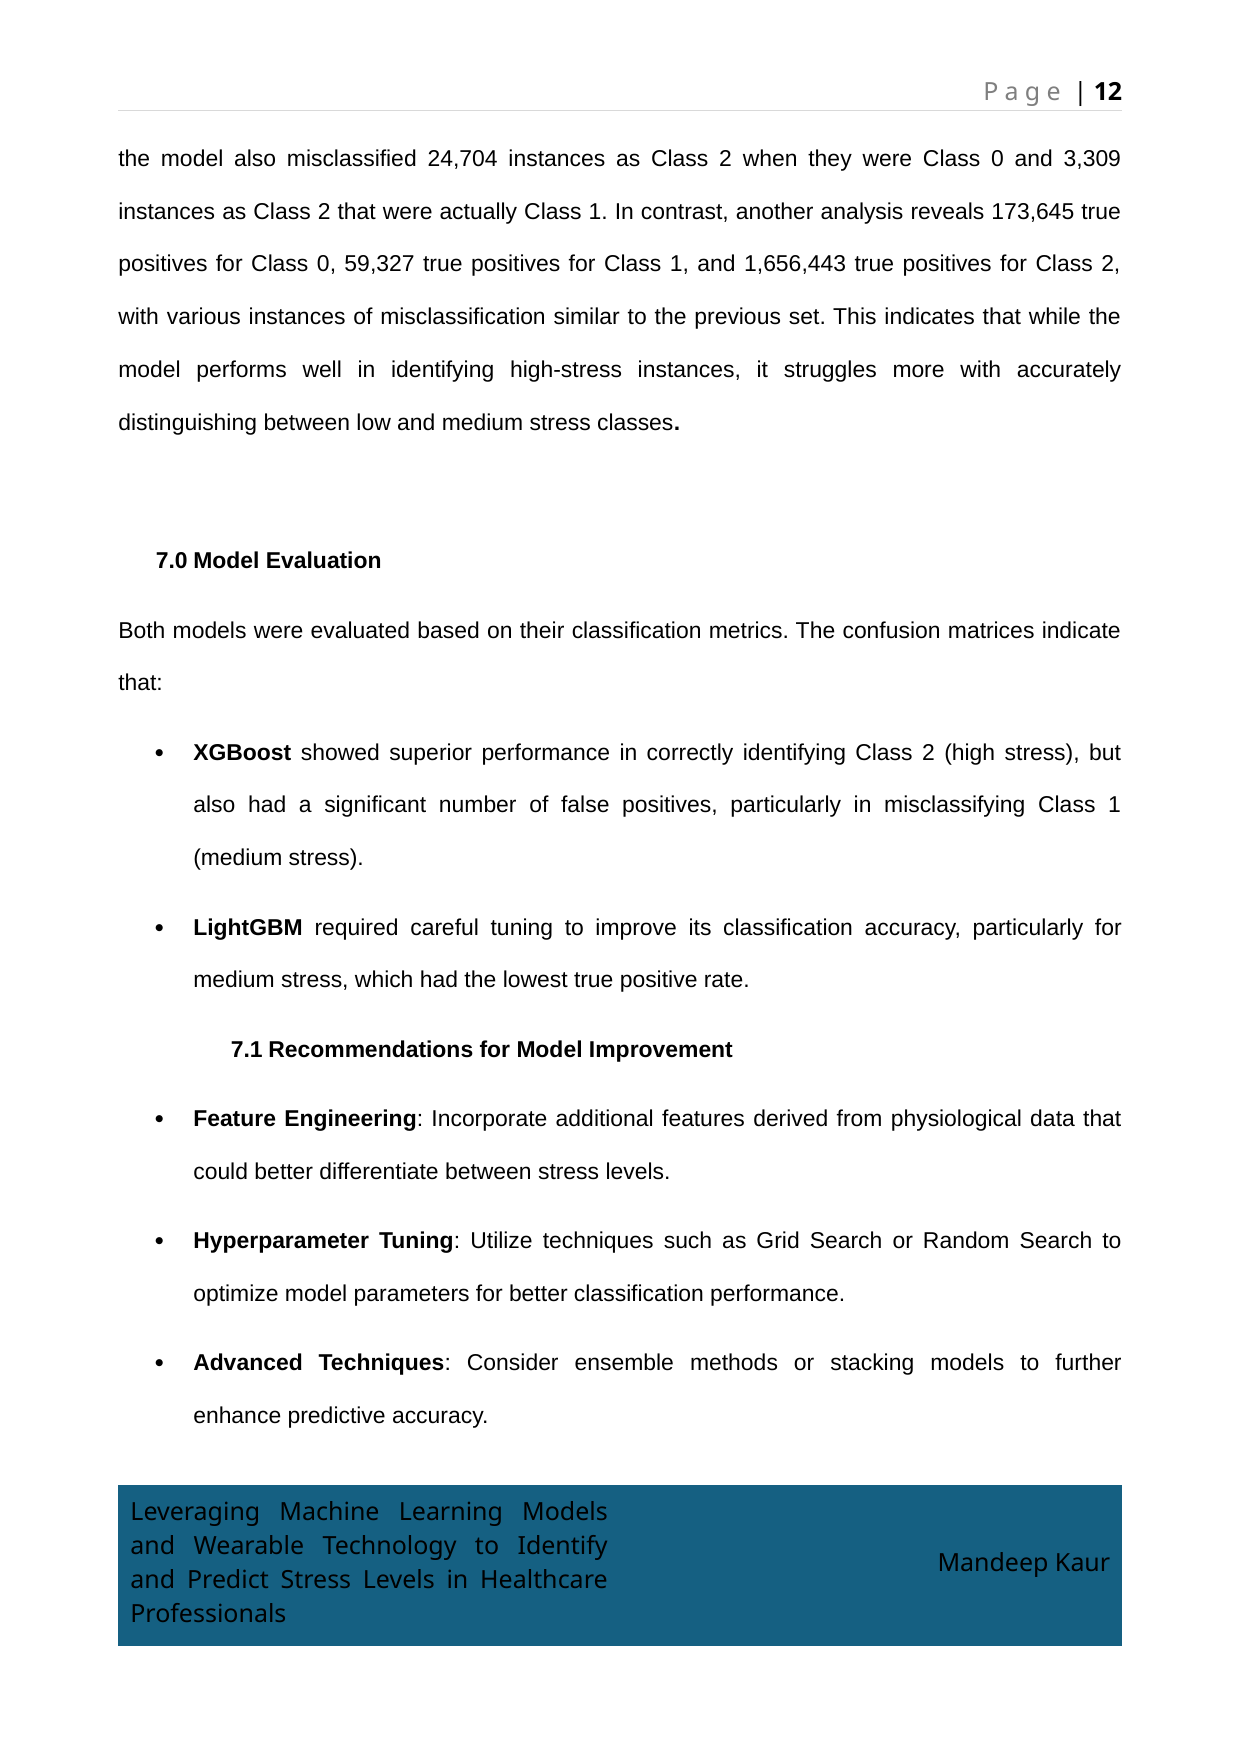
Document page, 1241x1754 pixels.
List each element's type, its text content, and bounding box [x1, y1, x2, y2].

text Both models were evaluated based on their classification metrics. The confusion matrices indicate that: [118, 617, 1122, 696]
list XGBoost showed superior performance in correctly identifying Class 2 (high stress), but also had a significant number of false positives, particularly in misclassifying Class 1 (medium stress). [156, 739, 1122, 871]
list Hyperparameter Tuning: Utilize techniques such as Grid Search or Random Search to optimize model parameters for better classification performance. [156, 1227, 1122, 1306]
list Feature Engineering: Incorporate additional features derived from physiological data that could better differentiate between stress levels. [156, 1105, 1122, 1184]
list Recommendations for Model Improvement [231, 1036, 1122, 1062]
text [118, 145, 1122, 435]
list LightGBM required careful tuning to improve its classification accuracy, particularly for medium stress, which had the lowest true positive rate. [156, 913, 1122, 993]
list Model Evaluation [156, 547, 1122, 574]
list Advanced Techniques: Consider ensemble methods or stacking models to further enhance predictive accuracy. [156, 1349, 1122, 1428]
